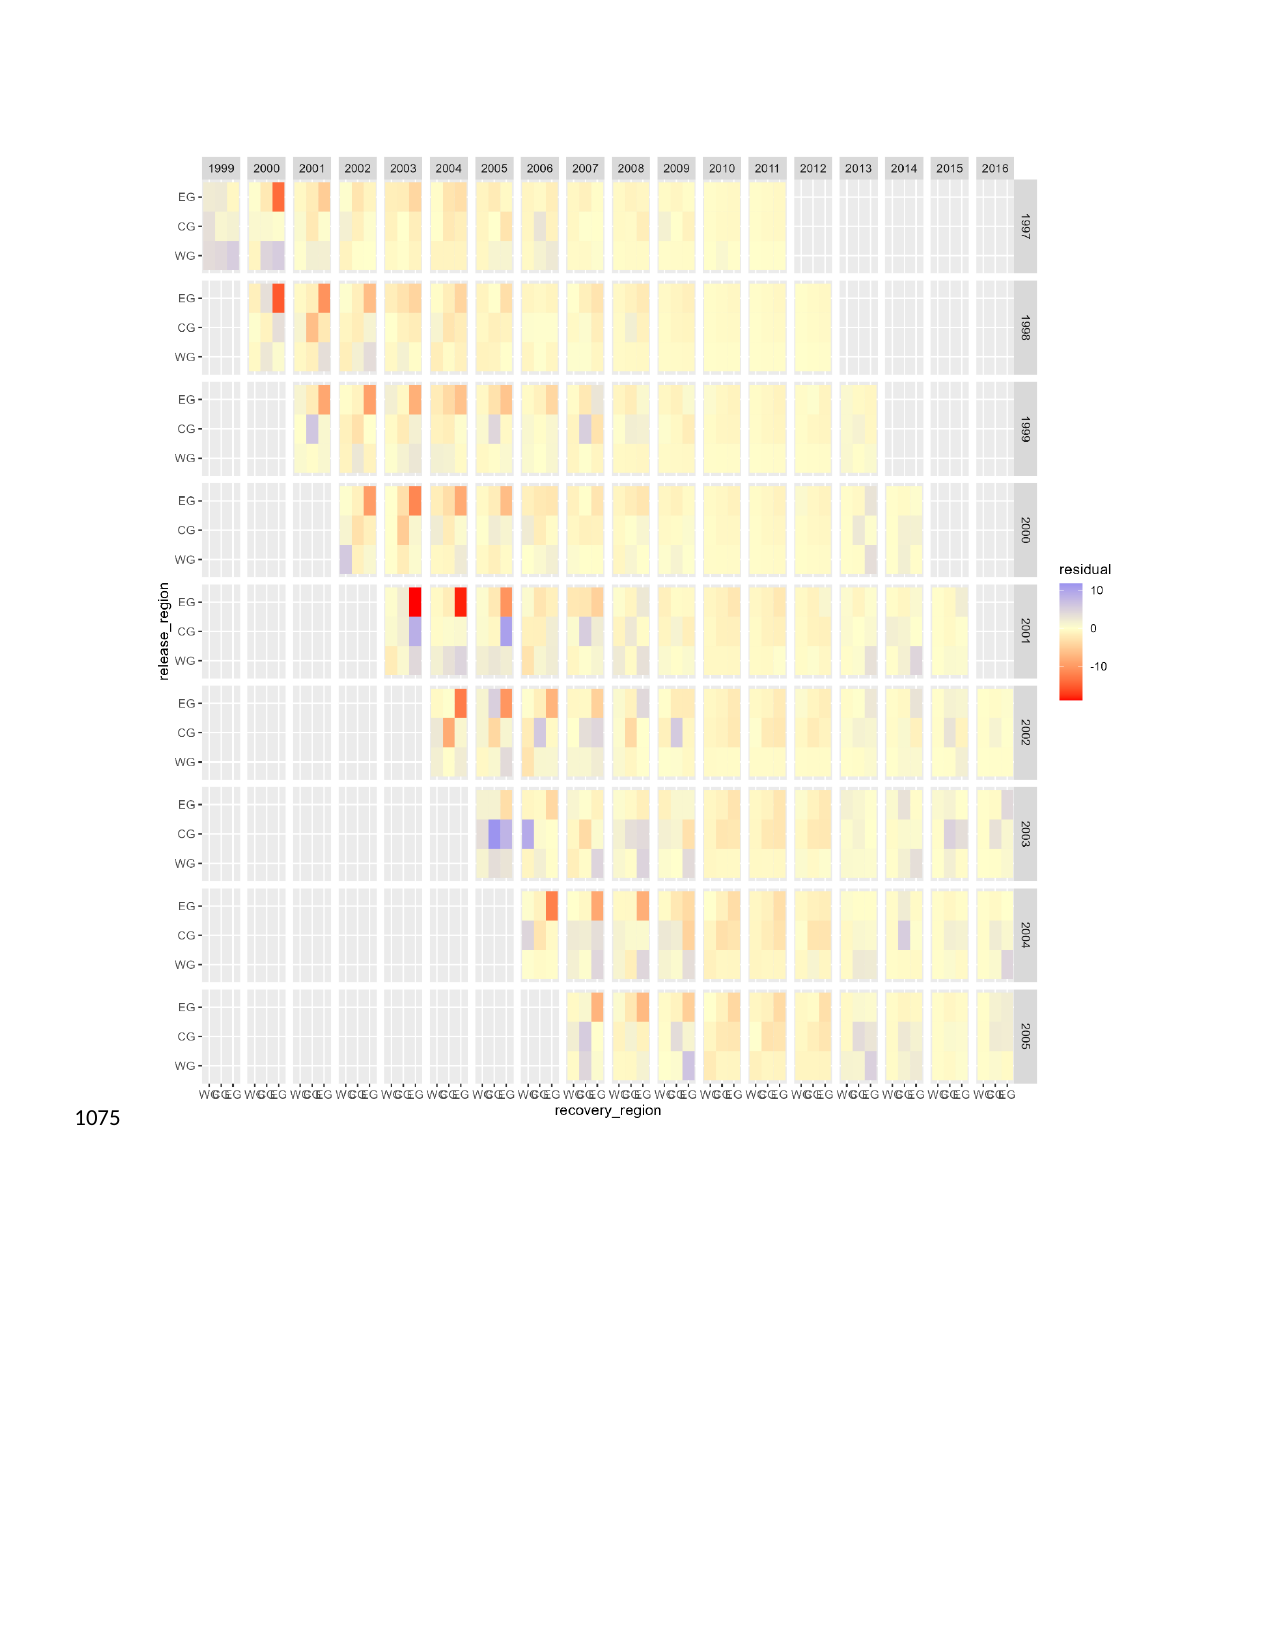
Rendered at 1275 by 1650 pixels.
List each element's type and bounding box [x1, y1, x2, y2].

picture [150, 150, 1125, 1125]
